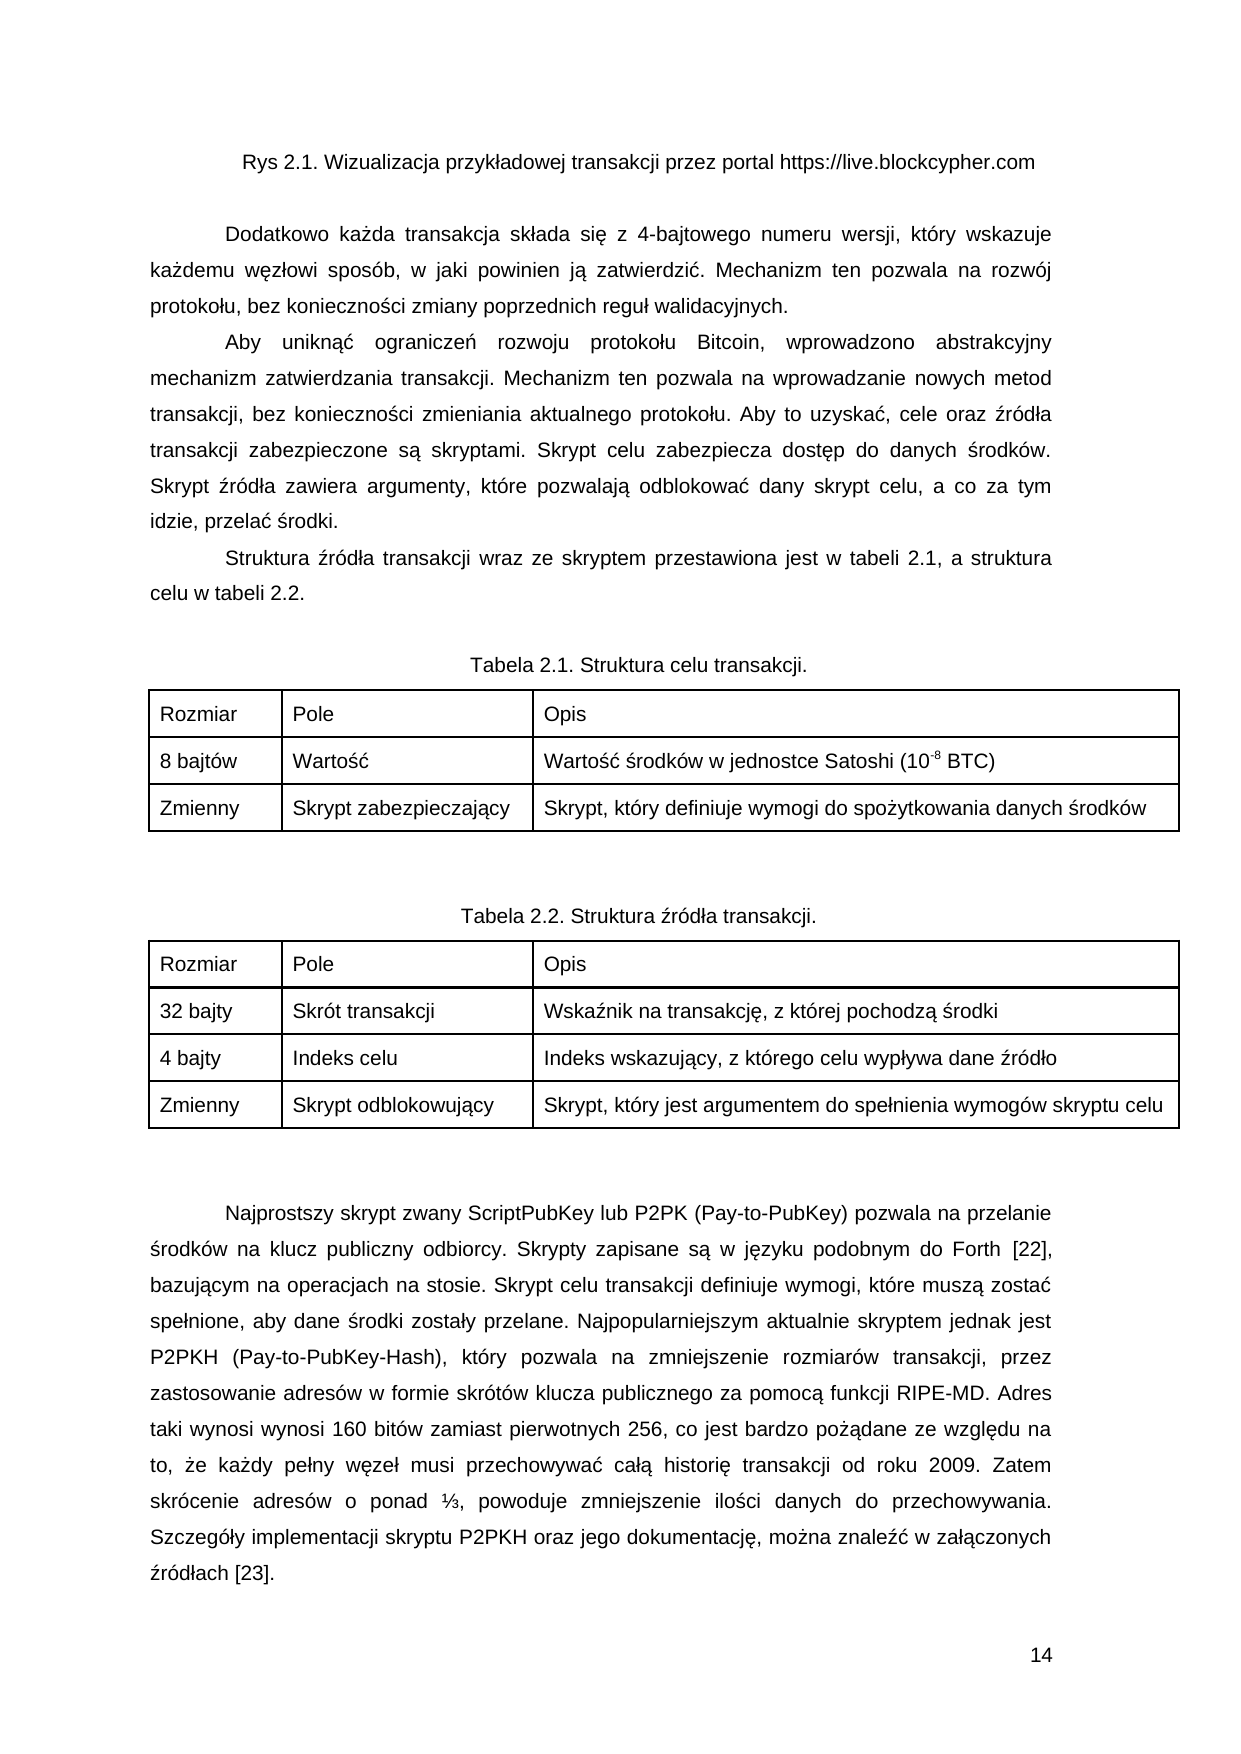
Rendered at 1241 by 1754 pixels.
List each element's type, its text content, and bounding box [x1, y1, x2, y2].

table_cell 4 bajty [150, 1035, 281, 1080]
text Najprostszy skrypt zwany ScriptPubKey lub P2PK (Pay-to-PubKey) pozwala na przelanie środków na klucz publiczny odbiorcy. Skrypty zapisane są w języku podobnym do Forth , bazującym na operacjach na stosie. Skrypt celu transakcji definiuje wymogi, które muszą zostać spełnione, aby dane środki zostały przelane. Najpopularniejszym aktualnie skryptem jednak jest P2PKH (Pay-to-PubKey-Hash), który pozwala na zmniejszenie rozmiarów transakcji, przez zastosowanie adresów w formie skrótów klucza publicznego za pomocą funkcji RIPE-MD. Adres taki wynosi wynosi 160 bitów zamiast pierwotnych 256, co jest bardzo pożądane ze względu na to, że każdy pełny węzeł musi przechowywać całą historię transakcji od roku 2009. Zatem skrócenie adresów o ponad ⅓, powoduje zmniejszenie ilości danych do przechowywania. Szczegóły implementacji skryptu P2PKH oraz jego dokumentację, można znaleźć w załączonych źródłach . [150, 1201, 1053, 1584]
text Struktura źródła transakcji wraz ze skryptem przestawiona jest w tabeli 2.1, a struktura celu w tabeli 2.2. [150, 545, 1053, 605]
table_header Pole [283, 942, 532, 986]
table_cell 32 bajty [150, 989, 281, 1033]
text Dodatkowo każda transakcja składa się z 4-bajtowego numeru wersji, który wskazuje każdemu węzłowi sposób, w jaki powinien ją zatwierdzić. Mechanizm ten pozwala na rozwój protokołu, bez konieczności zmiany poprzednich reguł walidacyjnych. [150, 222, 1053, 318]
table_cell Skrót transakcji [283, 989, 532, 1033]
table_header Rozmiar [150, 942, 281, 986]
table_cell Skrypt, który jest argumentem do spełnienia wymogów skryptu celu [534, 1082, 1178, 1127]
table_header Pole [283, 691, 532, 736]
table_cell Wskaźnik na transakcję, z której pochodzą środki [534, 989, 1178, 1033]
text Rys 2.1. Wizualizacja przykładowej transakcji przez portal https://live.blockcypher.com [150, 150, 1053, 174]
table_header Opis [534, 691, 1178, 736]
table_cell Indeks wskazujący, z którego celu wypływa dane źródło [534, 1035, 1178, 1080]
table_cell Indeks celu [283, 1035, 532, 1080]
table_cell Zmienny [150, 785, 281, 830]
table_header Rozmiar [150, 691, 281, 736]
table_cell Skrypt odblokowujący [283, 1082, 532, 1127]
table_cell Skrypt zabezpieczający [283, 785, 532, 830]
text Aby uniknąć ograniczeń rozwoju protokołu Bitcoin, wprowadzono abstrakcyjny mechanizm zatwierdzania transakcji. Mechanizm ten pozwala na wprowadzanie nowych metod transakcji, bez konieczności zmieniania aktualnego protokołu. Aby to uzyskać, cele oraz źródła transakcji zabezpieczone są skryptami. Skrypt celu zabezpiecza dostęp do danych środków. Skrypt źródła zawiera argumenty, które pozwalają odblokować dany skrypt celu, a co za tym idzie, przelać środki. [150, 330, 1053, 533]
table_cell 8 bajtów [150, 738, 281, 783]
table_cell Wartość [283, 738, 532, 783]
table_header Opis [534, 942, 1178, 986]
table_cell Skrypt, który definiuje wymogi do spożytkowania danych środków [534, 785, 1178, 830]
text Tabela 2.2. Struktura źródła transakcji. [150, 904, 1053, 928]
text Tabela 2.1. Struktura celu transakcji. [150, 653, 1053, 677]
table_cell Zmienny [150, 1082, 281, 1127]
table_cell Wartość środków w jednostce Satoshi (10-8 BTC) [534, 738, 1178, 783]
